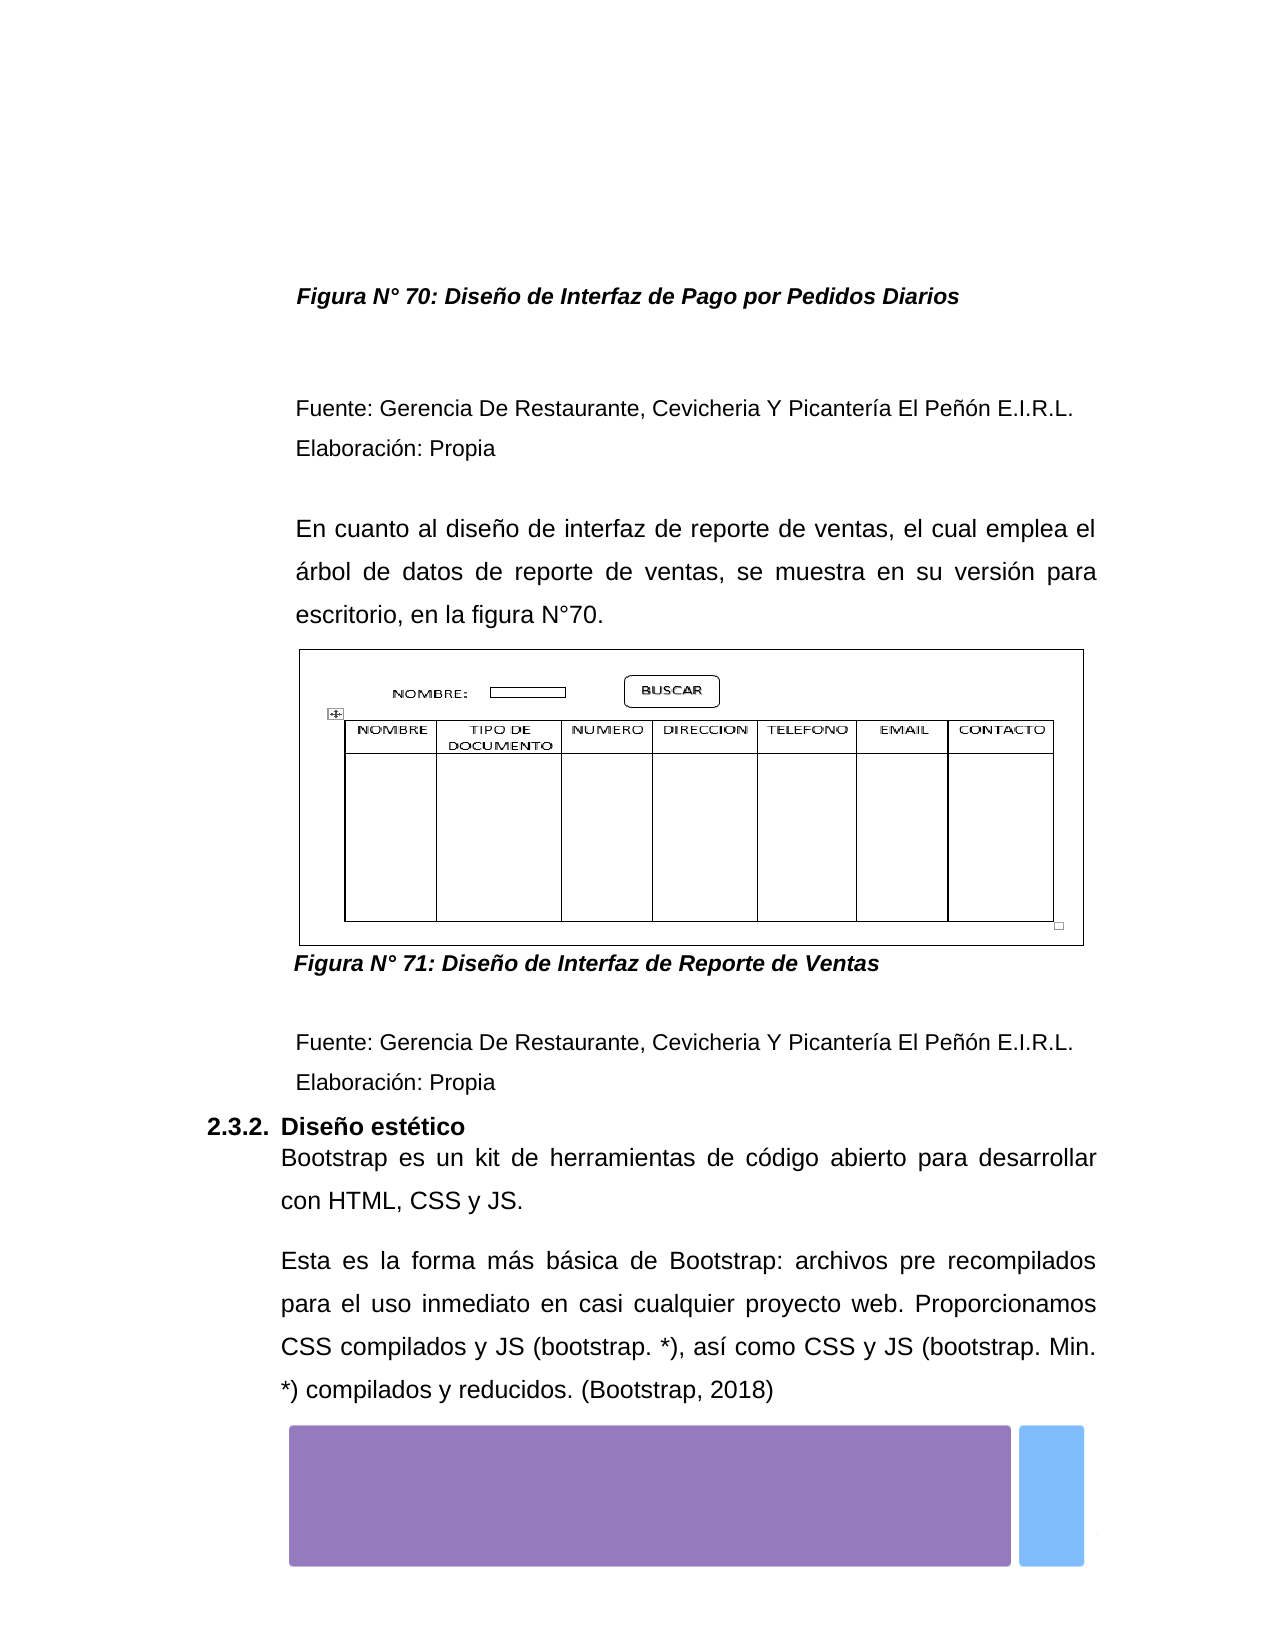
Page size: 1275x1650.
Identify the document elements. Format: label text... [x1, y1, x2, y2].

text Elaboración: Propia [295, 434, 1098, 461]
text Bootstrap es un kit de herramientas de código abierto para desarrollar con HTML, CSS y JS. [281, 1143, 1098, 1215]
text En cuanto al diseño de interfaz de reporte de ventas, el cual emplea el árbol de datos de reporte de ventas, se muestra en su versión para escritorio, en la figura N°70. [295, 513, 1098, 628]
text Fuente: Gerencia De Restaurante, Cevicheria Y Picantería El Peñón E.I.R.L. [295, 267, 1098, 421]
picture [280, 1419, 1098, 1574]
picture [288, 640, 1098, 954]
text Fuente: Gerencia De Restaurante, Cevicheria Y Picantería El Peñón E.I.R.L. [295, 988, 1098, 1055]
text Esta es la forma más básica de Bootstrap: archivos pre recompilados para el uso inmediato en casi cualquier proyecto web. Proporcionamos CSS compilados y JS (bootstrap. *), así como CSS y JS (bootstrap. Min. *) compilados y reducidos. [281, 1246, 1098, 1404]
subtitle Diseño estético [207, 1112, 1098, 1141]
text Elaboración: Propia [295, 1068, 1098, 1095]
